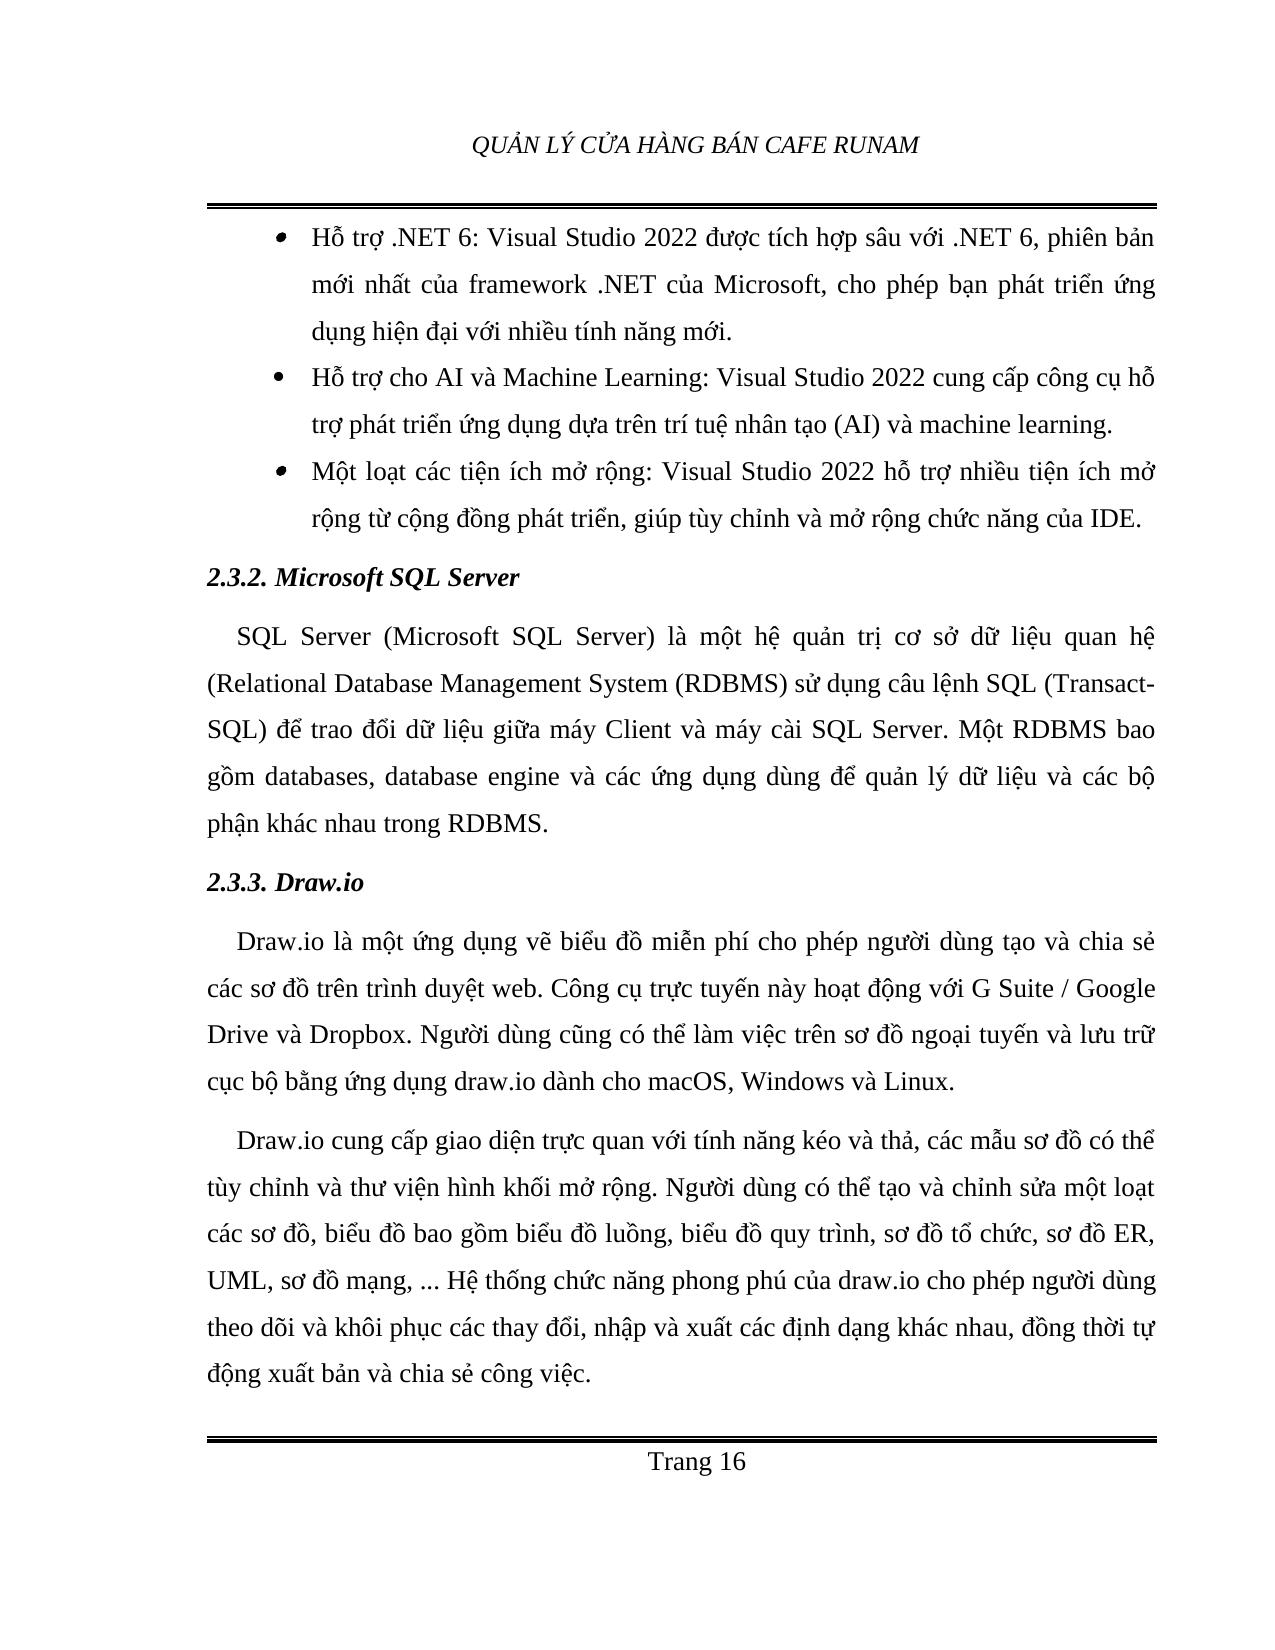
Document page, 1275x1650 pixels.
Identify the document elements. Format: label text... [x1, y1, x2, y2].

text SQL Server (Microsoft SQL Server) là một hệ quản trị cơ sở dữ liệu quan hệ (Relational Database Management System (RDBMS) sử dụng câu lệnh SQL (Transact-SQL) để trao đổi dữ liệu giữa máy Client và máy cài SQL Server. Một RDBMS bao gồm databases, database engine và các ứng dụng dùng để quản lý dữ liệu và các bộ phận khác nhau trong RDBMS. [207, 620, 1157, 838]
list Hỗ trợ cho AI và Machine Learning: Visual Studio 2022 cung cấp công cụ hỗ trợ phát triển ứng dụng dựa trên trí tuệ nhân tạo (AI) và machine learning. [274, 362, 1157, 439]
subtitle Microsoft SQL Server [207, 561, 1157, 592]
subtitle Draw.io [207, 866, 1157, 897]
text Draw.io cung cấp giao diện trực quan với tính năng kéo và thả, các mẫu sơ đồ có thể tùy chỉnh và thư viện hình khối mở rộng. Người dùng có thể tạo và chỉnh sửa một loạt các sơ đồ, biểu đồ bao gồm biểu đồ luồng, biểu đồ quy trình, sơ đồ tổ chức, sơ đồ ER, UML, sơ đồ mạng, ... Hệ thống chức năng phong phú của draw.io cho phép người dùng theo dõi và khôi phục các thay đổi, nhập và xuất các định dạng khác nhau, đồng thời tự động xuất bản và chia sẻ công việc. [207, 1124, 1157, 1389]
list Hỗ trợ .NET 6: Visual Studio 2022 được tích hợp sâu với .NET 6, phiên bản mới nhất của framework .NET của Microsoft, cho phép bạn phát triển ứng dụng hiện đại với nhiều tính năng mới. [274, 221, 1157, 346]
list Một loạt các tiện ích mở rộng: Visual Studio 2022 hỗ trợ nhiều tiện ích mở rộng từ cộng đồng phát triển, giúp tùy chỉnh và mở rộng chức năng của IDE. [274, 455, 1157, 533]
text Draw.io là một ứng dụng vẽ biểu đồ miễn phí cho phép người dùng tạo và chia sẻ các sơ đồ trên trình duyệt web. Công cụ trực tuyến này hoạt động với G Suite / Google Drive và Dropbox. Người dùng cũng có thể làm việc trên sơ đồ ngoại tuyến và lưu trữ cục bộ bằng ứng dụng draw.io dành cho macOS, Windows và Linux. [207, 925, 1157, 1096]
